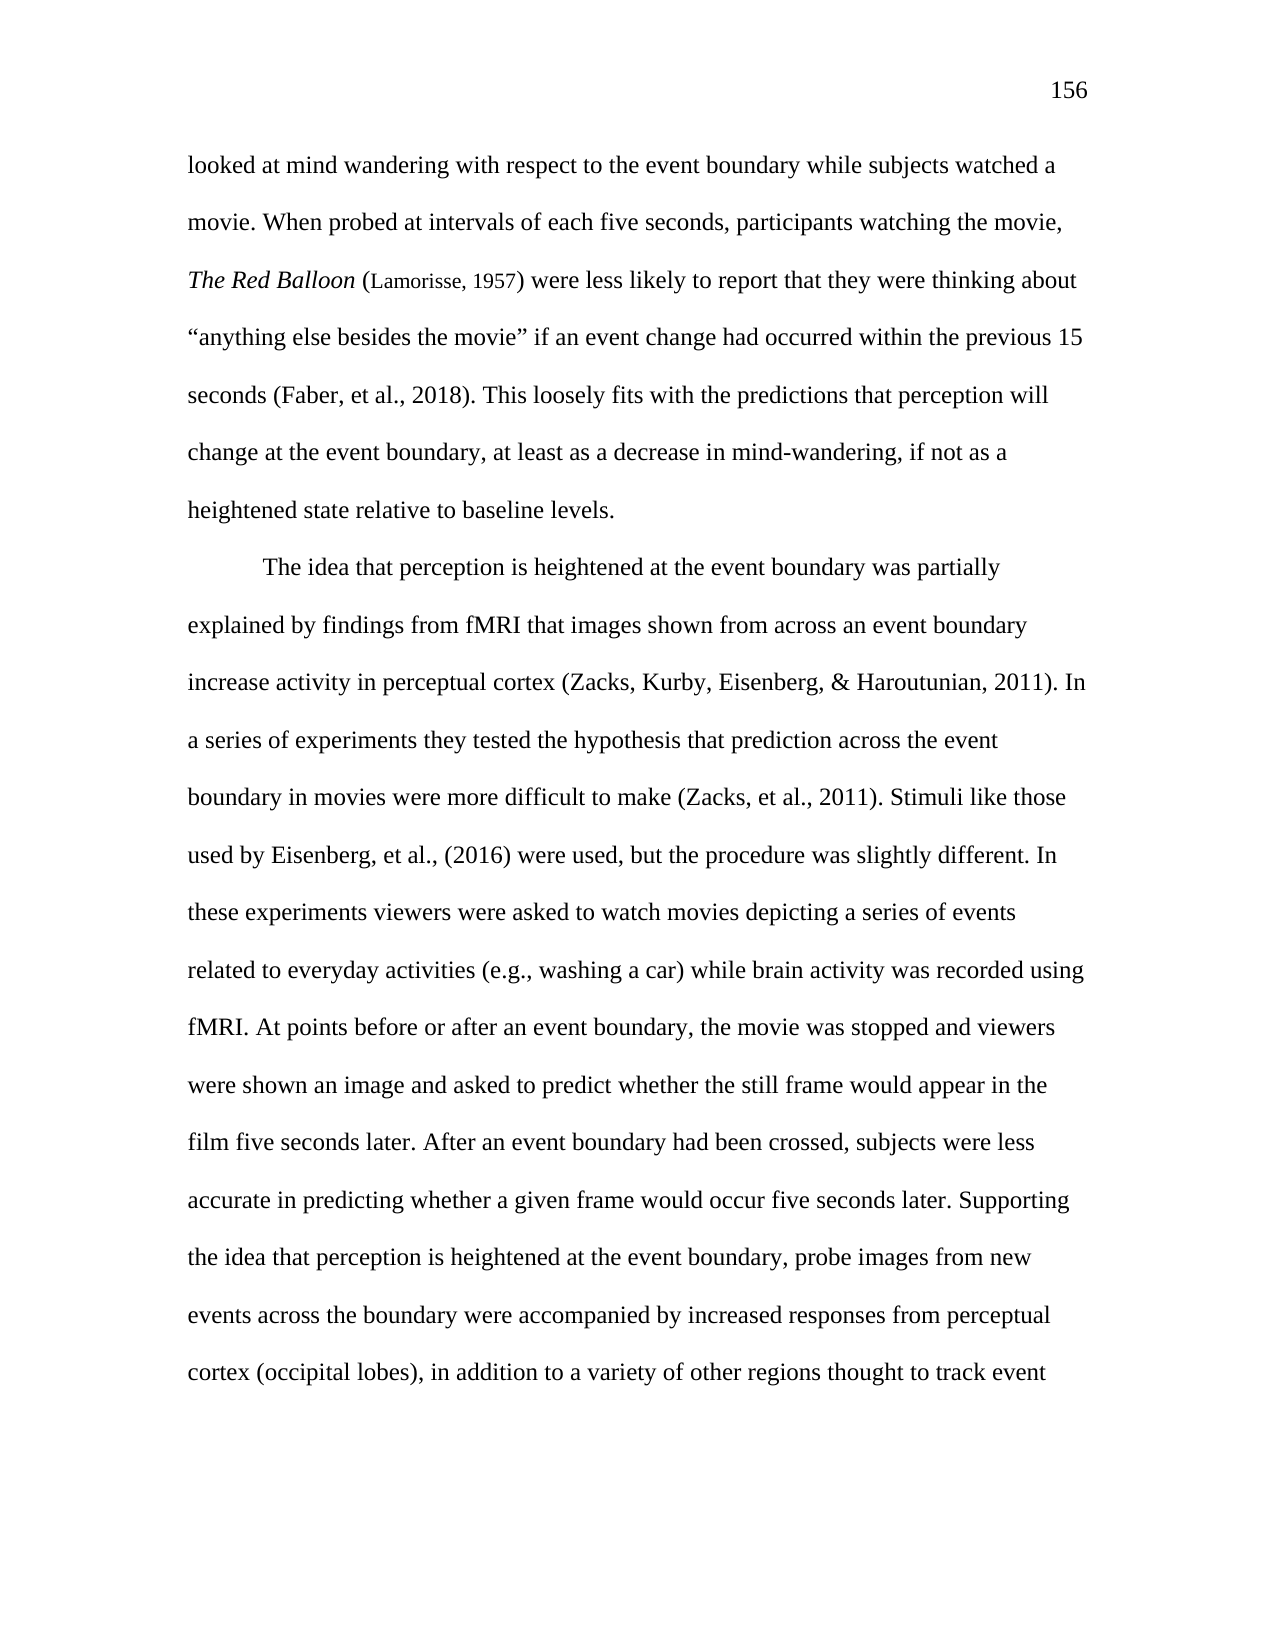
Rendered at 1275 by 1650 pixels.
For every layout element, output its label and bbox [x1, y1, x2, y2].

text [187, 552, 1087, 1386]
text [187, 150, 1087, 524]
